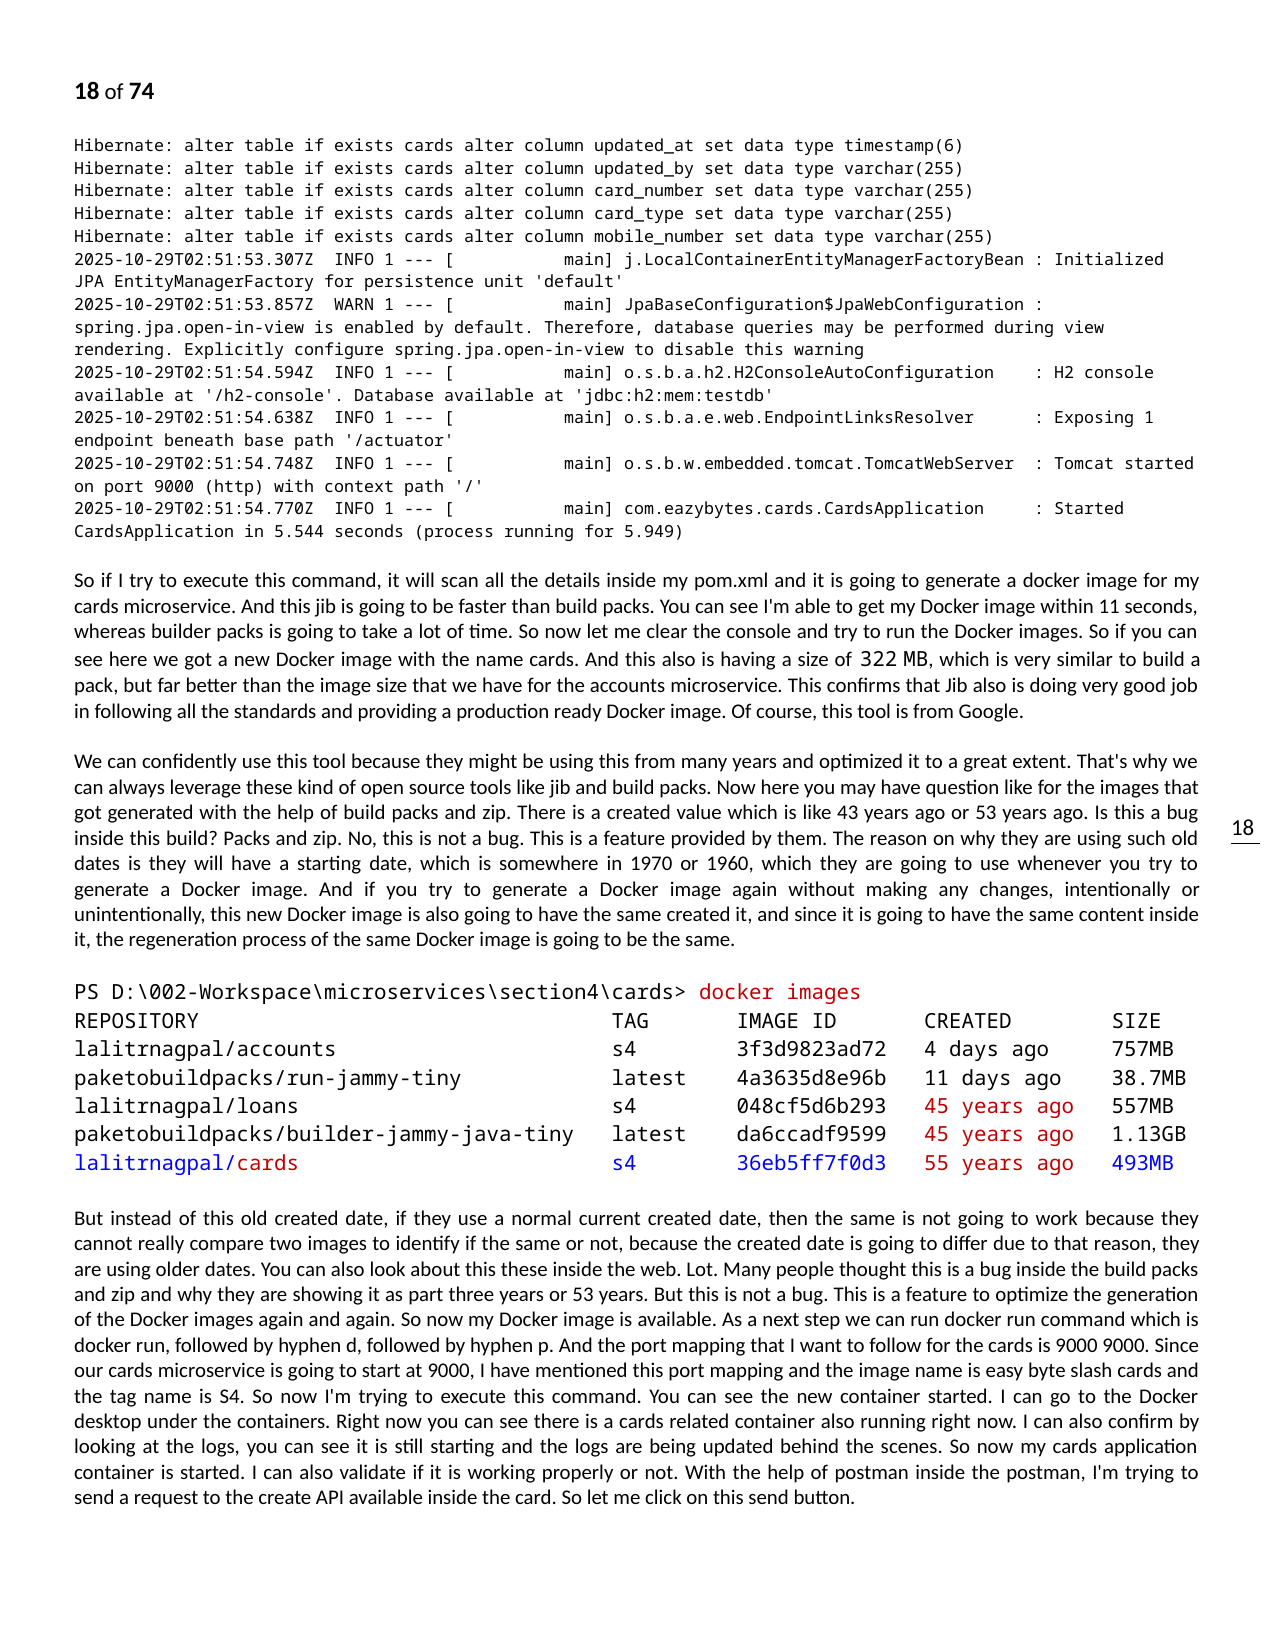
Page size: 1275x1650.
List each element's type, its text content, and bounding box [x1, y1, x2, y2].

text lalitrnagpal/loans s4 048cf5d6b293 45 years ago 557MB [74, 1091, 1201, 1119]
text PS D:\002-Workspace\microservices\section4\cards> docker images [74, 977, 1201, 1006]
text lalitrnagpal/accounts s4 3f3d9823ad72 4 days ago 757MB [74, 1034, 1201, 1063]
text lalitrnagpal/cards s4 36eb5ff7f0d3 55 years ago 493MB [74, 1148, 1201, 1176]
text But instead of this old created date, if they use a normal current created date, then the same is not going to work because they cannot really compare two images to identify if the same or not, because the created date is going to differ due to that reason, they are using older dates. You can also look about this these inside the web. Lot. Many people thought this is a bug inside the build packs and zip and why they are showing it as part three years or 53 years. But this is not a bug. This is a feature to optimize the generation of the Docker images again and again. So now my Docker image is available. As a next step we can run docker run command which is docker run, followed by hyphen d, followed by hyphen p. And the port mapping that I want to follow for the cards is 9000 9000. Since our cards microservice is going to start at 9000, I have mentioned this port mapping and the image name is easy byte slash cards and the tag name is S4. So now I'm trying to execute this command. You can see the new container started. I can go to the Docker desktop under the containers. Right now you can see there is a cards related container also running right now. I can also confirm by looking at the logs, you can see it is still starting and the logs are being updated behind the scenes. So now my cards application container is started. I can also validate if it is working properly or not. With the help of postman inside the postman, I'm trying to send a request to the create API available inside the card. So let me click on this send button. [74, 1205, 1201, 1510]
text So if I try to execute this command, it will scan all the details inside my pom.xml and it is going to generate a docker image for my cards microservice. And this jib is going to be faster than build packs. You can see I'm able to get my Docker image within 11 seconds, whereas builder packs is going to take a lot of time. So now let me clear the console and try to run the Docker images. So if you can see here we got a new Docker image with the name cards. And this also is having a size of 322 MB, which is very similar to build a pack, but far better than the image size that we have for the accounts microservice. This confirms that Jib also is doing very good job in following all the standards and providing a production ready Docker image. Of course, this tool is from Google. [74, 568, 1201, 723]
text 2025-10-29T02:51:54.770Z INFO 1 --- [ main] com.eazybytes.cards.CardsApplication : Started CardsApplication in 5.544 seconds (process running for 5.949) [74, 497, 1201, 542]
text Hibernate: alter table if exists cards alter column updated_at set data type timestamp(6) [74, 133, 1201, 156]
text 2025-10-29T02:51:54.638Z INFO 1 --- [ main] o.s.b.a.e.web.EndpointLinksResolver : Exposing 1 endpoint beneath base path '/actuator' [74, 406, 1201, 451]
text REPOSITORY TAG IMAGE ID CREATED SIZE [74, 1006, 1201, 1034]
text 2025-10-29T02:51:54.748Z INFO 1 --- [ main] o.s.b.w.embedded.tomcat.TomcatWebServer : Tomcat started on port 9000 (http) with context path '/' [74, 451, 1201, 497]
text Hibernate: alter table if exists cards alter column updated_by set data type varchar(255) [74, 156, 1201, 179]
text Hibernate: alter table if exists cards alter column mobile_number set data type varchar(255) [74, 224, 1201, 247]
text Hibernate: alter table if exists cards alter column card_type set data type varchar(255) [74, 202, 1201, 224]
text 2025-10-29T02:51:53.857Z WARN 1 --- [ main] JpaBaseConfiguration$JpaWebConfiguration : spring.jpa.open-in-view is enabled by default. Therefore, database queries may be performed during view rendering. Explicitly configure spring.jpa.open-in-view to disable this warning [74, 292, 1201, 361]
text Hibernate: alter table if exists cards alter column card_number set data type varchar(255) [74, 179, 1201, 202]
text 2025-10-29T02:51:54.594Z INFO 1 --- [ main] o.s.b.a.h2.H2ConsoleAutoConfiguration : H2 console available at '/h2-console'. Database available at 'jdbc:h2:mem:testdb' [74, 361, 1201, 406]
text We can confidently use this tool because they might be using this from many years and optimized it to a great extent. That's why we can always leverage these kind of open source tools like jib and build packs. Now here you may have question like for the images that got generated with the help of build packs and zip. There is a created value which is like 43 years ago or 53 years ago. Is this a bug inside this build? Packs and zip. No, this is not a bug. This is a feature provided by them. The reason on why they are using such old dates is they will have a starting date, which is somewhere in 1970 or 1960, which they are going to use whenever you try to generate a Docker image. And if you try to generate a Docker image again without making any changes, intentionally or unintentionally, this new Docker image is also going to have the same created it, and since it is going to have the same content inside it, the regeneration process of the same Docker image is going to be the same. [74, 749, 1201, 952]
text 2025-10-29T02:51:53.307Z INFO 1 --- [ main] j.LocalContainerEntityManagerFactoryBean : Initialized JPA EntityManagerFactory for persistence unit 'default' [74, 247, 1201, 292]
text paketobuildpacks/builder-jammy-java-tiny latest da6ccadf9599 45 years ago 1.13GB [74, 1119, 1201, 1148]
text paketobuildpacks/run-jammy-tiny latest 4a3635d8e96b 11 days ago 38.7MB [74, 1063, 1201, 1091]
